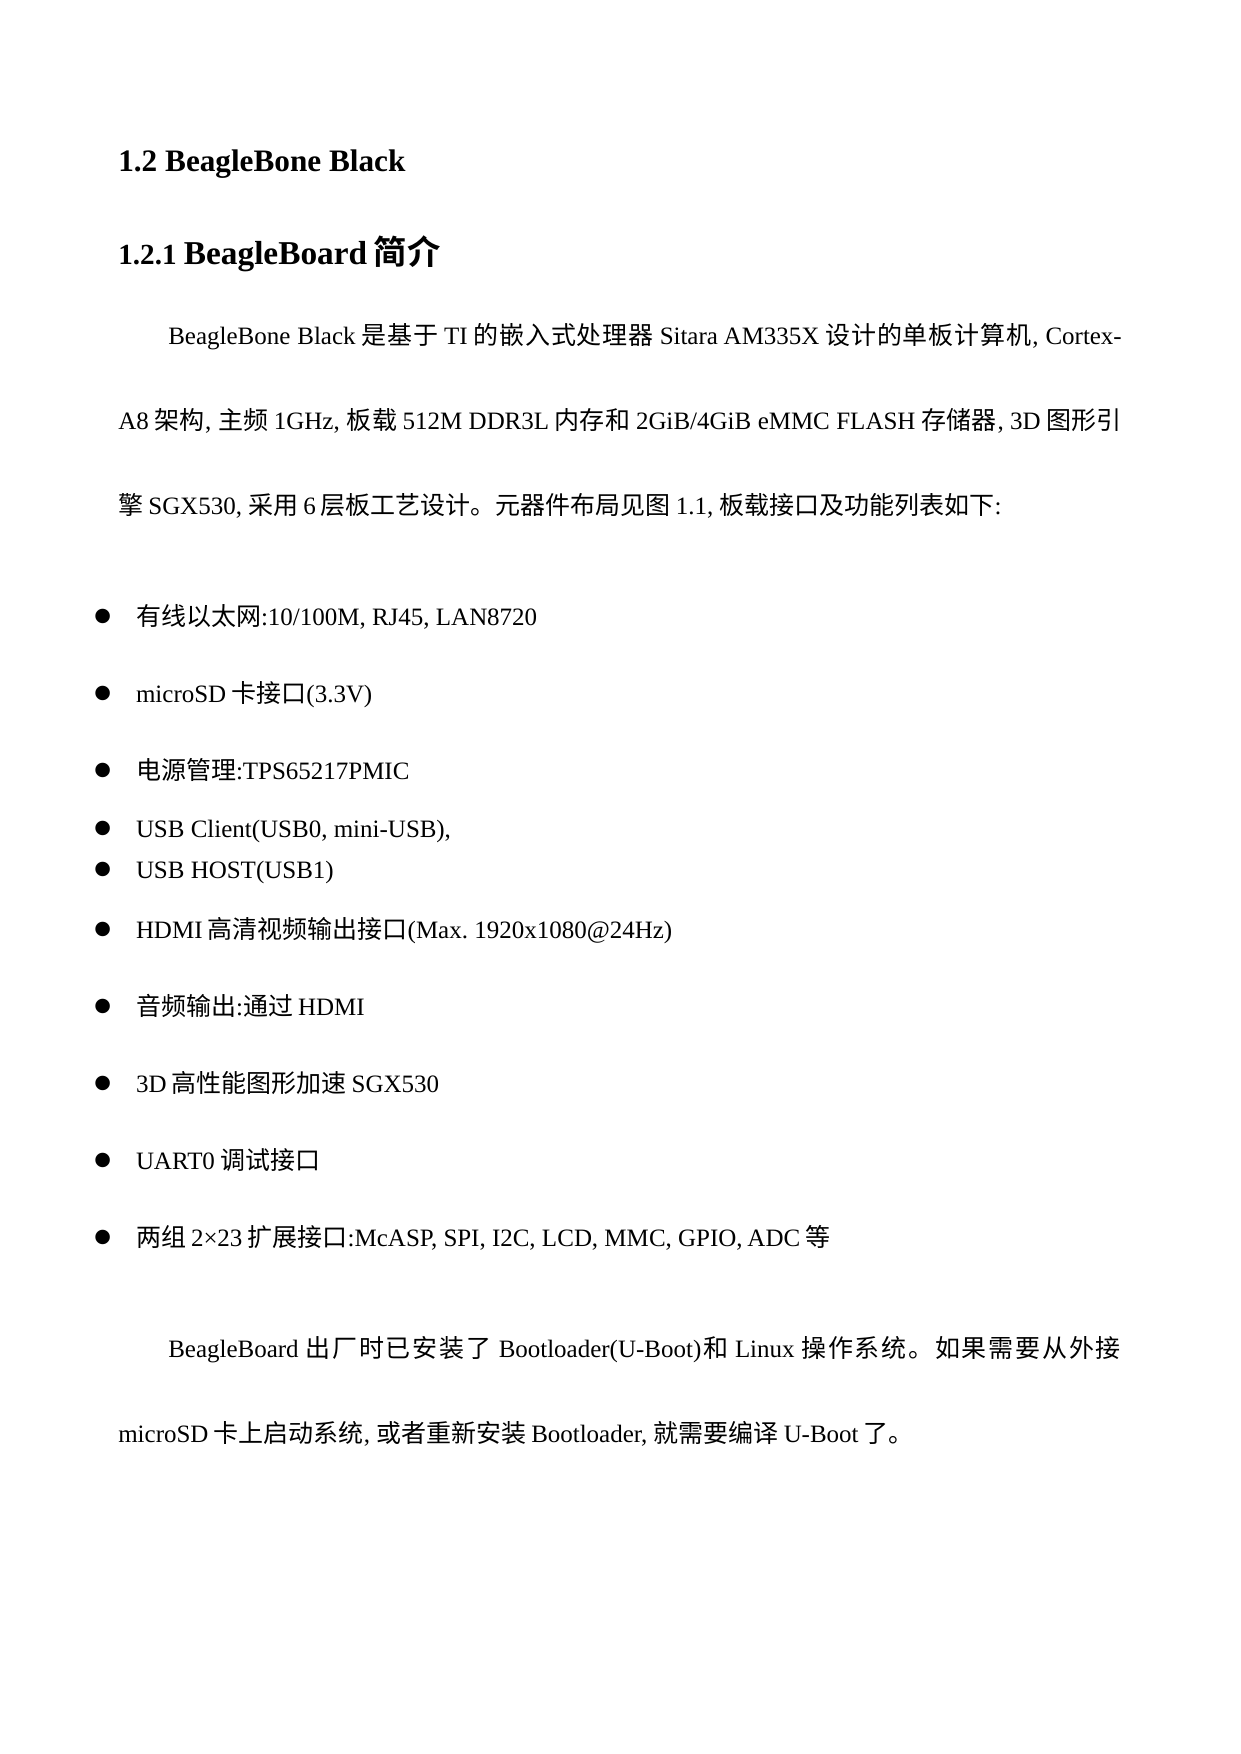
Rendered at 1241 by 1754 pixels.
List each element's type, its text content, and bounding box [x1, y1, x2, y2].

text HDMI高清视频输出接口(Max. 1920x1080@24Hz) [118, 894, 1122, 962]
text USB HOST(USB1) [118, 853, 1122, 887]
text microSD卡接口(3.3V) [118, 657, 1122, 725]
text BeagleBone Black是基于TI的嵌入式处理器Sitara AM335X设计的单板计算机, Cortex-A8架构, 主频1GHz, 板载512M DDR3L内存和2GiB/4GiB eMMC FLASH存储器, 3D图形引擎SGX530, 采用6层板工艺设计。元器件布局见图1.1, 板载接口及功能列表如下: [118, 300, 1122, 537]
subtitle BeagleBone Black [118, 126, 1122, 194]
text BeagleBoard出厂时已安装了Bootloader(U-Boot)和Linux操作系统。如果需要从外接microSD卡上启动系统, 或者重新安装Bootloader, 就需要编译U-Boot了。 [118, 1313, 1122, 1465]
text USB Client(USB0, mini-USB), [118, 811, 1122, 845]
text 有线以太网:10/100M, RJ45, LAN8720 [118, 581, 1122, 648]
text UART0调试接口 [118, 1125, 1122, 1193]
subtitle BeagleBoard简介 [118, 216, 1122, 284]
text 音频输出:通过HDMI [118, 971, 1122, 1039]
text 3D高性能图形加速SGX530 [118, 1048, 1122, 1116]
text 电源管理:TPS65217PMIC [118, 734, 1122, 802]
text 两组2×23扩展接口:McASP, SPI, I2C, LCD, MMC, GPIO, ADC等 [118, 1202, 1122, 1269]
